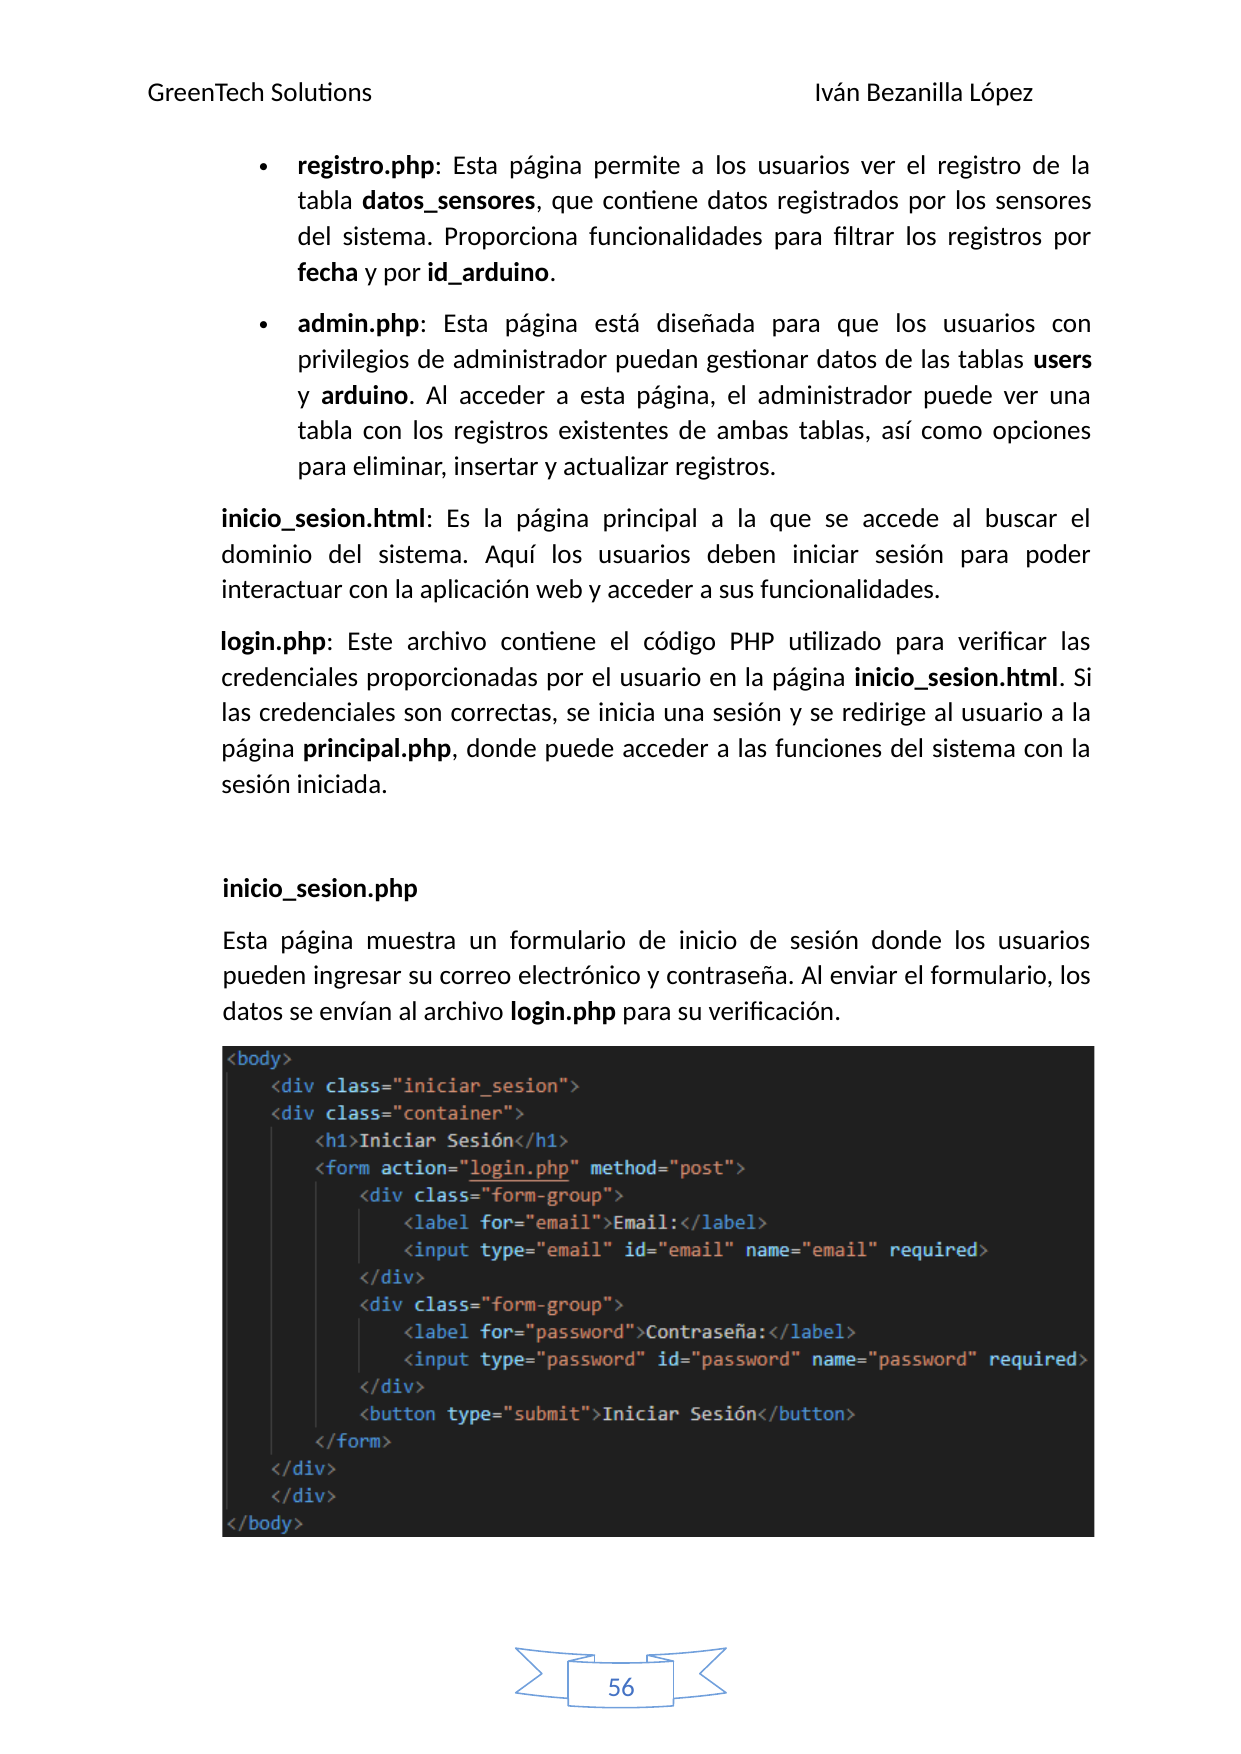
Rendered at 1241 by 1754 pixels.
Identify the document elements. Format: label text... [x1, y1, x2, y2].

text inicio_sesion.html: Es la página principal a la que se accede al buscar el dominio del sistema. Aquí los usuarios deben iniciar sesión para poder interactuar con la aplicación web y acceder a sus funcionalidades. [221, 501, 1092, 605]
text inicio_sesion.php [222, 871, 1092, 904]
picture [222, 1046, 1095, 1537]
text Esta página muestra un formulario de inicio de sesión donde los usuarios pueden ingresar su correo electrónico y contraseña. Al enviar el formulario, los datos se envían al archivo login.php para su verificación. [222, 923, 1092, 1027]
text login.php: Este archivo contiene el código PHP utilizado para verificar las credenciales proporcionadas por el usuario en la página inicio_sesion.html. Si las credenciales son correctas, se inicia una sesión y se redirige al usuario a la página principal.php, donde puede acceder a las funciones del sistema con la sesión iniciada. [220, 624, 1092, 800]
list registro.php: Esta página permite a los usuarios ver el registro de la tabla datos_sensores, que contiene datos registrados por los sensores del sistema. Proporciona funcionalidades para filtrar los registros por fecha y por id_arduino. [260, 148, 1092, 288]
list admin.php: Esta página está diseñada para que los usuarios con privilegios de administrador puedan gestionar datos de las tablas users y arduino. Al acceder a esta página, el administrador puede ver una tabla con los registros existentes de ambas tablas, así como opciones para eliminar, insertar y actualizar registros. [260, 307, 1092, 482]
